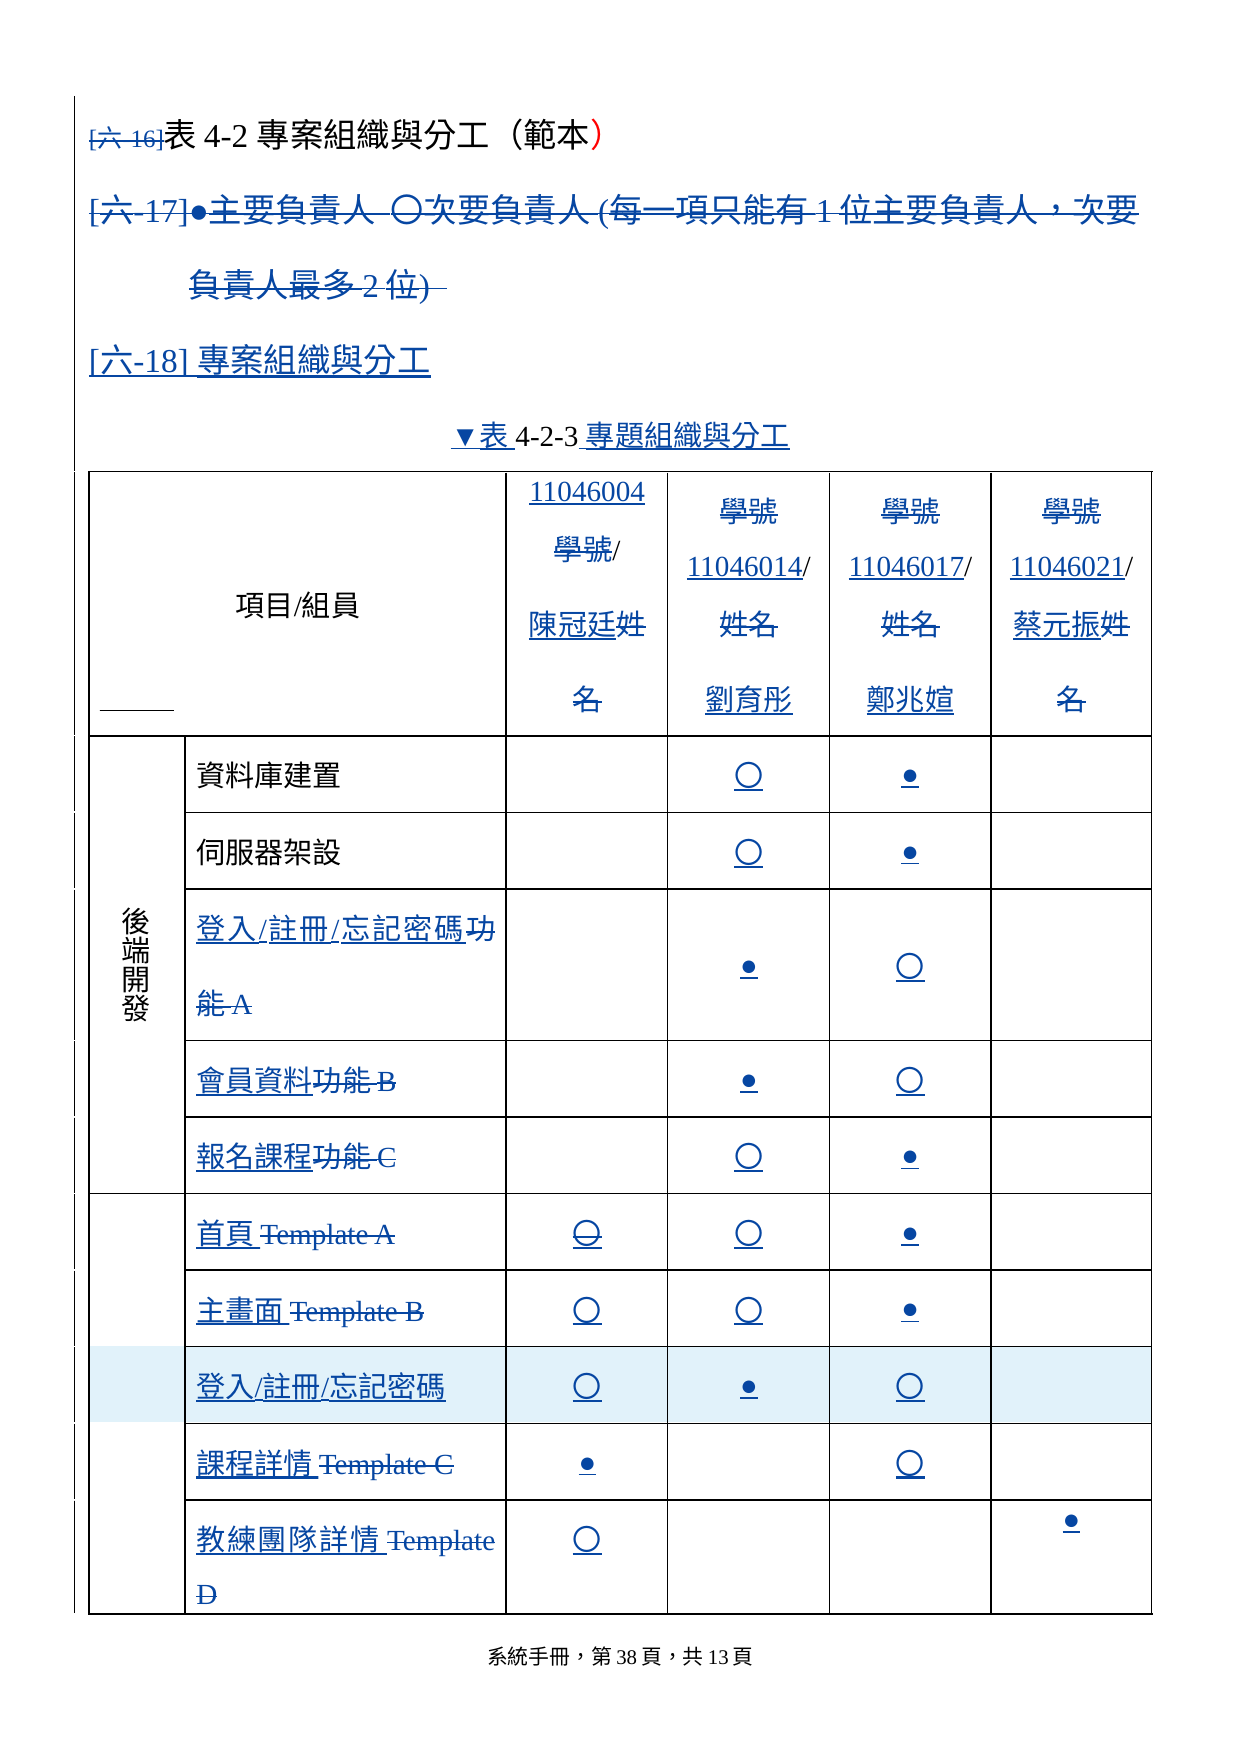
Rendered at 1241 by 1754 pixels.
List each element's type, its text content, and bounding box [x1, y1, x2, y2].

table_cell [507, 1118, 667, 1193]
table_cell [186, 1118, 505, 1193]
table_cell [992, 1424, 1151, 1499]
table_cell [186, 1041, 505, 1116]
table_cell [830, 1118, 990, 1193]
table_cell 後端開發 [90, 737, 184, 1193]
table_cell [668, 1041, 829, 1116]
table_cell [186, 1271, 505, 1346]
table_cell [668, 737, 829, 811]
table_cell 前端開發 [90, 1194, 184, 1613]
table_cell [507, 1271, 667, 1346]
table_cell [830, 1271, 990, 1346]
table_cell [830, 1194, 990, 1269]
table_cell [186, 1194, 505, 1269]
table_cell [507, 1424, 667, 1499]
table_cell [668, 1501, 829, 1613]
table_cell [668, 1424, 829, 1499]
table_cell [992, 737, 1151, 811]
table_cell [830, 890, 990, 1039]
table_cell [186, 890, 505, 1039]
table_cell [992, 1194, 1151, 1269]
table_cell [507, 1041, 667, 1116]
table_cell [830, 813, 990, 888]
table_cell [186, 1501, 505, 1613]
table_cell [830, 1424, 990, 1499]
table_cell [668, 813, 829, 888]
table_cell [830, 1041, 990, 1116]
table_cell [186, 1424, 505, 1499]
table_cell [992, 1271, 1151, 1346]
table_cell [992, 890, 1151, 1039]
table_header / [830, 472, 991, 735]
table_cell 伺服器架設 [186, 813, 505, 888]
table_header 項目/組員 [90, 472, 506, 735]
table_cell [507, 1501, 667, 1613]
table_header / [668, 472, 829, 735]
table_cell [992, 1041, 1151, 1116]
table_cell [992, 1501, 1151, 1613]
table_cell [668, 1271, 829, 1346]
table_cell [507, 813, 667, 888]
table_cell [507, 737, 667, 811]
table_header / [992, 472, 1151, 735]
table_cell [507, 890, 667, 1039]
table_cell [830, 737, 990, 811]
table_cell [992, 1118, 1151, 1193]
table_cell [668, 1194, 829, 1269]
table_cell [507, 1194, 667, 1269]
table_cell [992, 813, 1151, 888]
table_cell [830, 1501, 990, 1613]
table_cell 資料庫建置 [186, 737, 505, 811]
text 4-2-1 [89, 396, 1152, 471]
table_cell [668, 890, 829, 1039]
table_cell [668, 1118, 829, 1193]
table_header / [507, 472, 667, 735]
